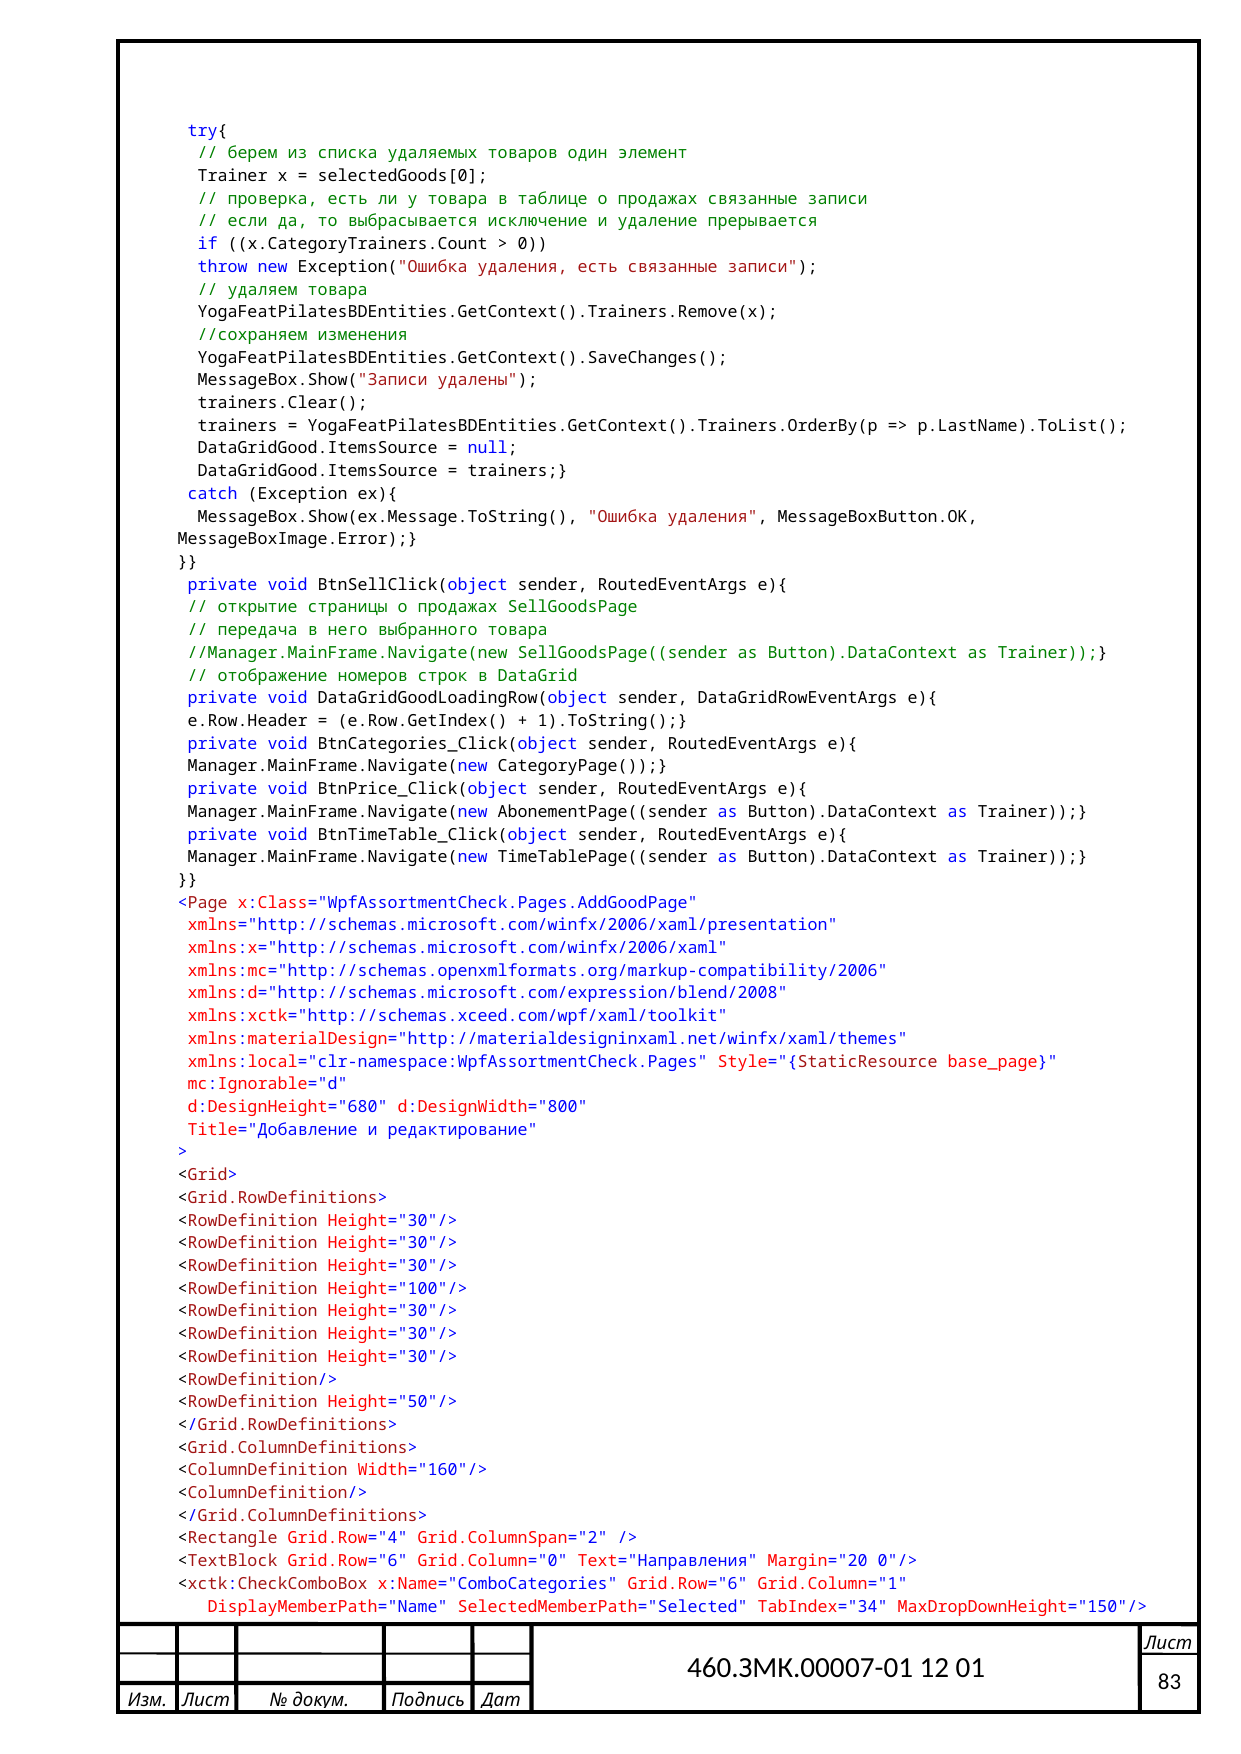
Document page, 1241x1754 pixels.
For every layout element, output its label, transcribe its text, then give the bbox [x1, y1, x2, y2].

text //Manager.MainFrame.Navigate(new SellGoodsPage((sender as Button).DataContext as Trainer));} [177, 640, 1152, 663]
text <RowDefinition/> [177, 1367, 1152, 1390]
text private void BtnTimeTable_Click(object sender, RoutedEventArgs e){ [177, 822, 1152, 845]
text try{ [177, 118, 1152, 141]
text xmlns:local="clr-namespace:WpfAssortmentCheck.Pages" Style="{StaticResource base_page}" [177, 1049, 1152, 1072]
text }} [177, 867, 1152, 890]
text Trainer x = selectedGoods[0]; [177, 163, 1152, 186]
text Manager.MainFrame.Navigate(new CategoryPage());} [177, 754, 1152, 777]
text <RowDefinition Height="30"/> [177, 1253, 1152, 1276]
text // удаляем товара [177, 277, 1152, 300]
text e.Row.Header = (e.Row.GetIndex() + 1).ToString();} [177, 708, 1152, 731]
text YogaFeatPilatesBDEntities.GetContext().SaveChanges(); [177, 345, 1152, 368]
text MessageBox.Show(ex.Message.ToString(), "Ошибка удаления", MessageBoxButton.OK, MessageBoxImage.Error);} [177, 504, 1152, 549]
text <TextBlock Grid.Row="6" Grid.Column="0" Text="Направления" Margin="20 0"/> [177, 1549, 1152, 1571]
text DataGridGood.ItemsSource = trainers;} [177, 459, 1152, 481]
text <Grid.RowDefinitions> [177, 1185, 1152, 1208]
text trainers = YogaFeatPilatesBDEntities.GetContext().Trainers.OrderBy(p => p.LastName).ToList(); [177, 413, 1152, 436]
text // проверка, есть ли у товара в таблице о продажах связанные записи [177, 186, 1152, 209]
text <Rectangle Grid.Row="4" Grid.ColumnSpan="2" /> [177, 1526, 1152, 1549]
text DisplayMemberPath="Name" SelectedMemberPath="Selected" TabIndex="34" MaxDropDownHeight="150"/> [177, 1594, 1152, 1617]
text xmlns:mc="http://schemas.openxmlformats.org/markup-compatibility/2006" [177, 958, 1152, 981]
text Title="Добавление и редактирование" [177, 1117, 1152, 1140]
text // открытие страницы о продажах SellGoodsPage [177, 595, 1152, 618]
text trainers.Clear(); [177, 391, 1152, 413]
text <RowDefinition Height="30"/> [177, 1231, 1152, 1253]
text // берем из списка удаляемых товаров один элемент [177, 141, 1152, 163]
text xmlns:x="http://schemas.microsoft.com/winfx/2006/xaml" [177, 936, 1152, 958]
text catch (Exception ex){ [177, 481, 1152, 504]
text <RowDefinition Height="30"/> [177, 1322, 1152, 1344]
text <RowDefinition Height="30"/> [177, 1299, 1152, 1322]
text if ((x.CategoryTrainers.Count > 0)) [177, 232, 1152, 254]
text <ColumnDefinition/> [177, 1481, 1152, 1503]
text <Grid.ColumnDefinitions> [177, 1435, 1152, 1458]
text <Page x:Class="WpfAssortmentCheck.Pages.AddGoodPage" [177, 890, 1152, 913]
text </Grid.ColumnDefinitions> [177, 1503, 1152, 1526]
text xmlns:d="http://schemas.microsoft.com/expression/blend/2008" [177, 981, 1152, 1004]
text <ColumnDefinition Width="160"/> [177, 1458, 1152, 1481]
text Manager.MainFrame.Navigate(new AbonementPage((sender as Button).DataContext as Trainer));} [177, 799, 1152, 822]
text Manager.MainFrame.Navigate(new TimeTablePage((sender as Button).DataContext as Trainer));} [177, 845, 1152, 867]
text <RowDefinition Height="30"/> [177, 1344, 1152, 1367]
text </Grid.RowDefinitions> [177, 1412, 1152, 1435]
text private void BtnPrice_Click(object sender, RoutedEventArgs e){ [177, 777, 1152, 799]
text <RowDefinition Height="100"/> [177, 1276, 1152, 1299]
text DataGridGood.ItemsSource = null; [177, 436, 1152, 459]
text <Grid> [177, 1163, 1152, 1185]
text private void DataGridGoodLoadingRow(object sender, DataGridRowEventArgs e){ [177, 686, 1152, 708]
text // отображение номеров строк в DataGrid [177, 663, 1152, 686]
text MessageBox.Show("Записи удалены"); [177, 368, 1152, 391]
text mc:Ignorable="d" [177, 1072, 1152, 1094]
text xmlns="http://schemas.microsoft.com/winfx/2006/xaml/presentation" [177, 913, 1152, 936]
text throw new Exception("Ошибка удаления, есть связанные записи"); [177, 254, 1152, 277]
text > [177, 1140, 1152, 1163]
text <RowDefinition Height="30"/> [177, 1208, 1152, 1231]
text d:DesignHeight="680" d:DesignWidth="800" [177, 1094, 1152, 1117]
text xmlns:materialDesign="http://materialdesigninxaml.net/winfx/xaml/themes" [177, 1026, 1152, 1049]
text <RowDefinition Height="50"/> [177, 1390, 1152, 1412]
text }} [177, 549, 1152, 572]
text // если да, то выбрасывается исключение и удаление прерывается [177, 209, 1152, 232]
text private void BtnCategories_Click(object sender, RoutedEventArgs e){ [177, 731, 1152, 754]
text xmlns:xctk="http://schemas.xceed.com/wpf/xaml/toolkit" [177, 1004, 1152, 1026]
text //сохраняем изменения [177, 322, 1152, 345]
text <xctk:CheckComboBox x:Name="ComboCategories" Grid.Row="6" Grid.Column="1" [177, 1571, 1152, 1594]
text // передача в него выбранного товара [177, 618, 1152, 640]
text YogaFeatPilatesBDEntities.GetContext().Trainers.Remove(x); [177, 300, 1152, 322]
text private void BtnSellClick(object sender, RoutedEventArgs e){ [177, 572, 1152, 595]
